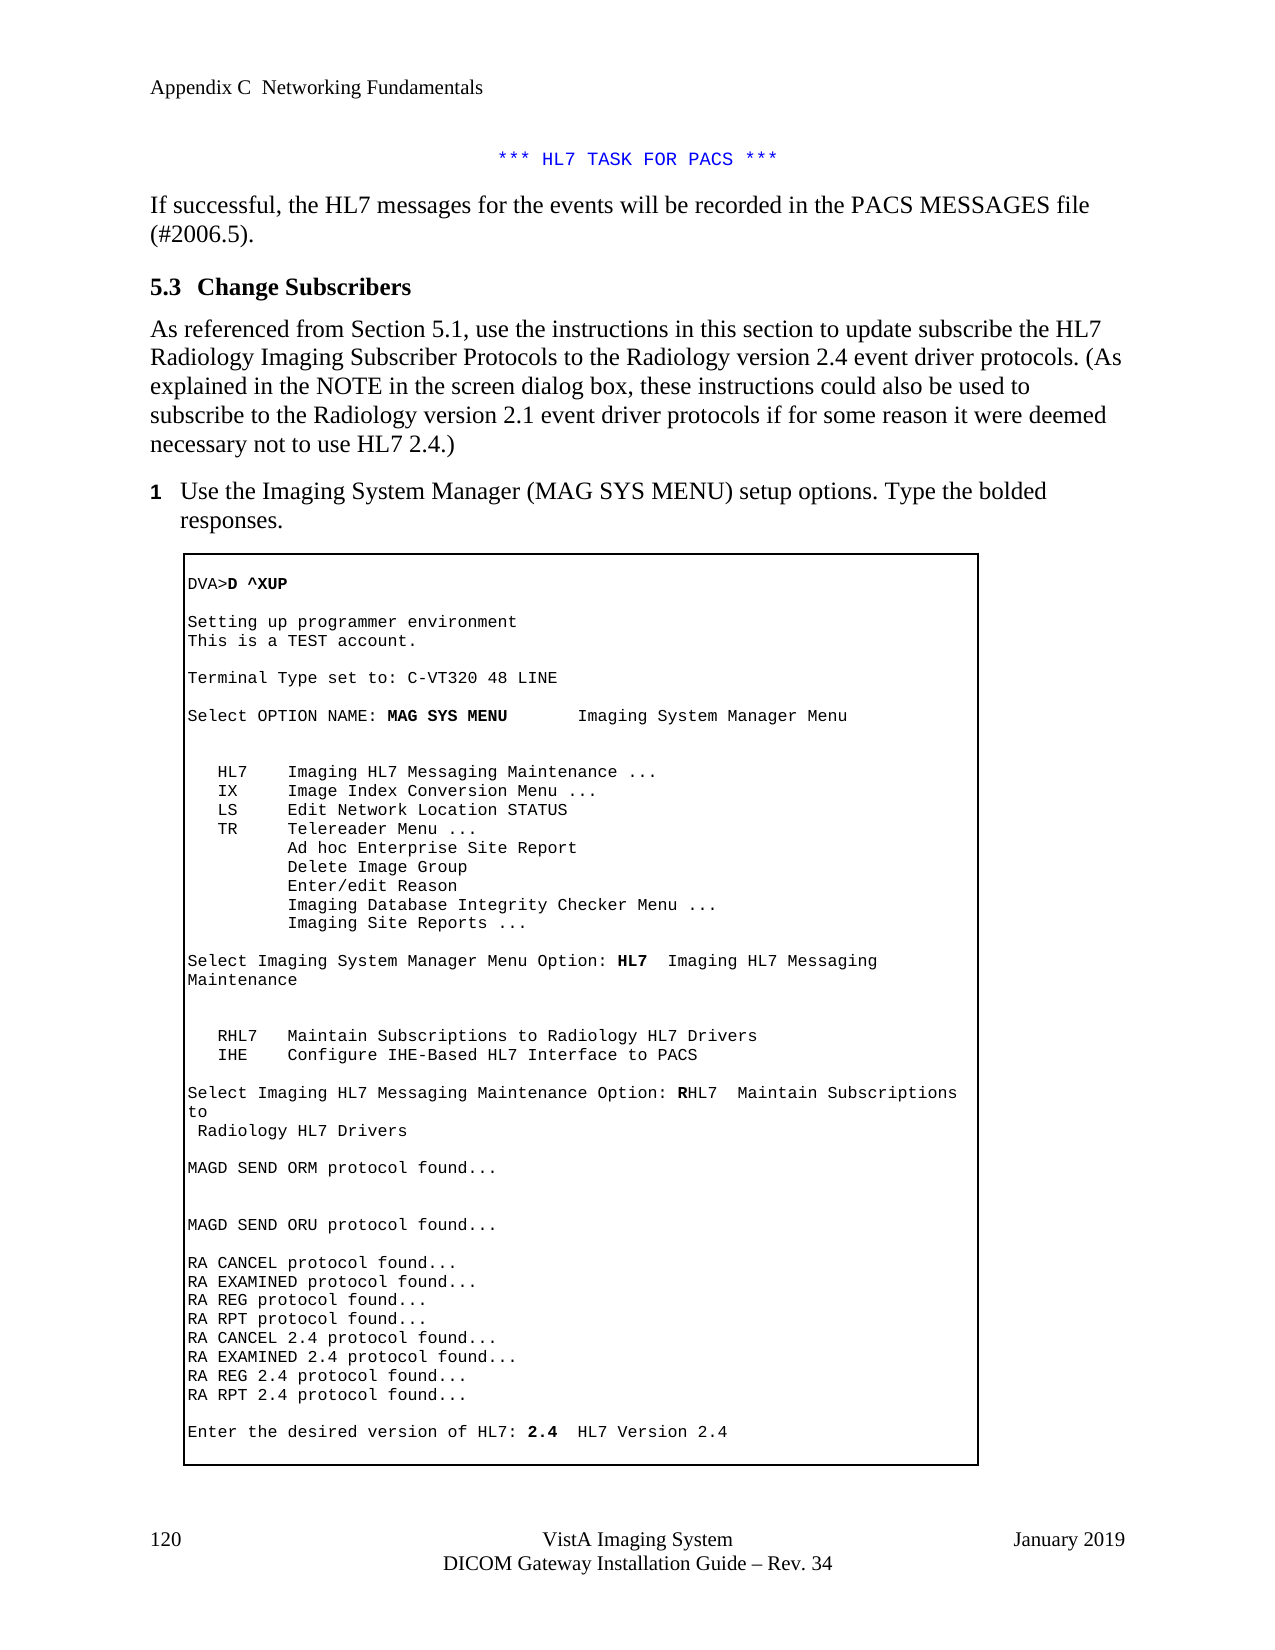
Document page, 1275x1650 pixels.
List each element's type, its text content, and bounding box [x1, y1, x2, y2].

text Select Imaging HL7 Messaging Maintenance Option: RHL7 Maintain Subscriptions to [185, 1080, 977, 1118]
text HL7 Imaging HL7 Messaging Maintenance ... [185, 760, 977, 779]
text Imaging Site Reports ... [185, 911, 977, 934]
text LS Edit Network Location STATUS [185, 798, 977, 816]
text Setting up programmer environment [185, 609, 977, 628]
text IHE Configure IHE-Based HL7 Interface to PACS [185, 1043, 977, 1066]
text If successful, the HL7 messages for the events will be recorded in the PACS MESSAGES file (#2006.5). [150, 190, 1125, 247]
text Imaging Database Integrity Checker Menu ... [185, 892, 977, 911]
text DVA>D ^XUP [185, 571, 977, 594]
text RA EXAMINED protocol found... [185, 1269, 977, 1288]
text As referenced from Section 5.1, use the instructions in this section to update subscribe the HL7 Radiology Imaging Subscriber Protocols to the Radiology version 2.4 event driver protocols. (As explained in the NOTE in the screen dialog box, these instructions could also be used to subscribe to the Radiology version 2.1 event driver protocols if for some reason it were deemed necessary not to use HL7 2.4.) [150, 314, 1125, 457]
text IX Image Index Conversion Menu ... [185, 779, 977, 798]
text TR Telereader Menu ... [185, 816, 977, 835]
text Radiology HL7 Drivers [185, 1118, 977, 1141]
text Ad hoc Enterprise Site Report [185, 835, 977, 854]
text RA CANCEL 2.4 protocol found... [185, 1326, 977, 1344]
text RA CANCEL protocol found... [185, 1250, 977, 1269]
text RHL7 Maintain Subscriptions to Radiology HL7 Drivers [185, 1024, 977, 1043]
text Select Imaging System Manager Menu Option: HL7 Imaging HL7 Messaging Maintenance [185, 948, 977, 990]
text RA EXAMINED 2.4 protocol found... [185, 1344, 977, 1363]
text RA RPT protocol found... [185, 1307, 977, 1326]
text RA REG protocol found... [185, 1288, 977, 1307]
text Delete Image Group [185, 854, 977, 873]
text MAGD SEND ORU protocol found... [185, 1212, 977, 1235]
text *** HL7 TASK FOR PACS *** [150, 150, 1125, 171]
text Enter/edit Reason [185, 873, 977, 892]
text Terminal Type set to: C-VT320 48 LINE [185, 666, 977, 689]
text RA RPT 2.4 protocol found... [185, 1382, 977, 1405]
text Select OPTION NAME: MAG SYS MENU Imaging System Manager Menu [185, 703, 977, 726]
text MAGD SEND ORM protocol found... [185, 1156, 977, 1179]
subtitle Change Subscribers [150, 272, 1125, 301]
text RA REG 2.4 protocol found... [185, 1363, 977, 1382]
list Use the Imaging System Manager (MAG SYS MENU) setup options. Type the bolded responses. [150, 476, 1125, 534]
text This is a TEST account. [185, 628, 977, 651]
text Enter the desired version of HL7: 2.4 HL7 Version 2.4 [185, 1420, 977, 1443]
